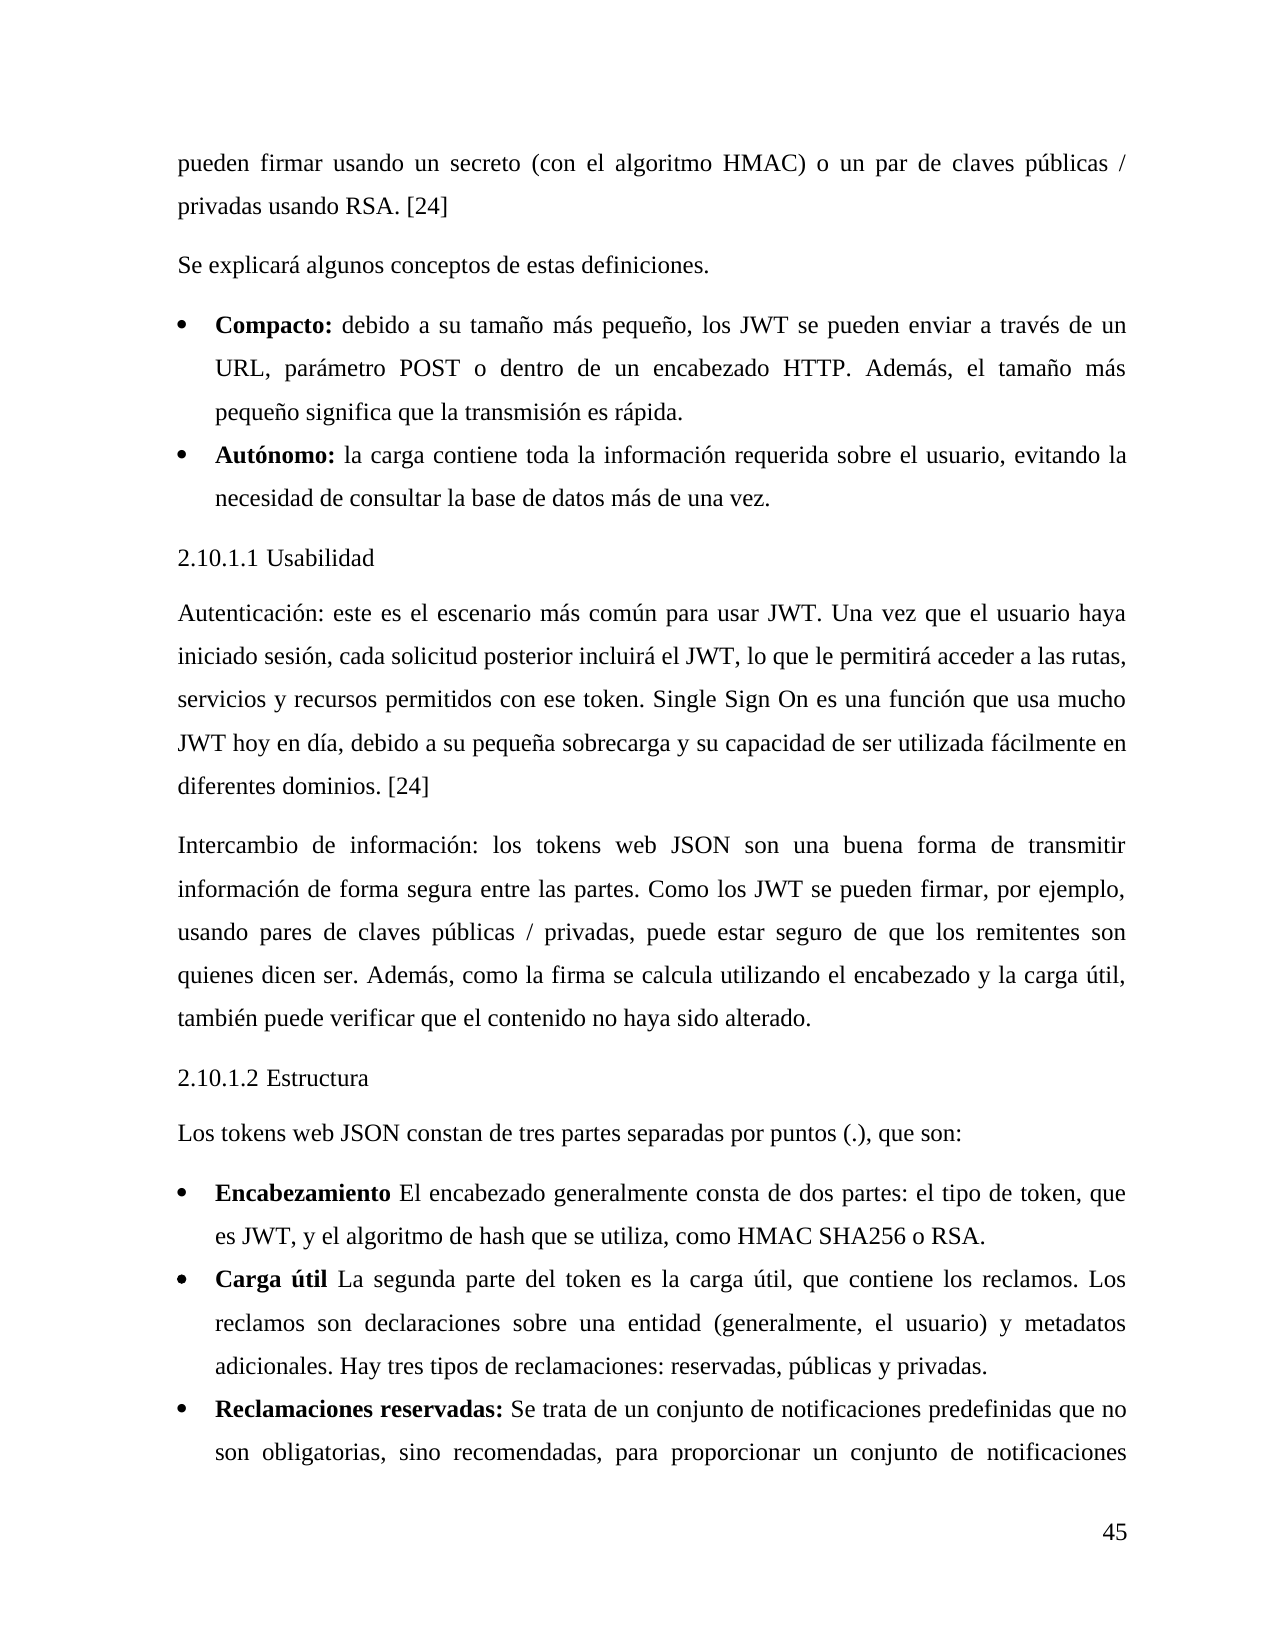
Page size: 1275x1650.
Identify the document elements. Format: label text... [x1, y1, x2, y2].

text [177, 148, 1127, 219]
text Autenticación: este es el escenario más común para usar JWT. Una vez que el usuario haya iniciado sesión, cada solicitud posterior incluirá el JWT, lo que le permitirá acceder a las rutas, servicios y recursos permitidos con ese token. Single Sign On es una función que usa mucho JWT hoy en día, debido a su pequeña sobrecarga y su capacidad de ser utilizada fácilmente en diferentes dominios. [24] [177, 598, 1127, 799]
subtitle Estructura [177, 1063, 1127, 1092]
list Encabezamiento El encabezado generalmente consta de dos partes: el tipo de token, que es JWT, y el algoritmo de hash que se utiliza, como HMAC SHA256 o RSA. [177, 1178, 1127, 1250]
list Carga útil La segunda parte del token es la carga útil, que contiene los reclamos. Los reclamos son declaraciones sobre una entidad (generalmente, el usuario) y metadatos adicionales. Hay tres tipos de reclamaciones: reservadas, públicas y privadas. [177, 1264, 1127, 1379]
text Los tokens web JSON constan de tres partes separadas por puntos (.), que son: [177, 1118, 1127, 1147]
subtitle Usabilidad [177, 543, 1127, 571]
text Se explicará algunos conceptos de estas definiciones. [177, 251, 1127, 279]
list Compacto: debido a su tamaño más pequeño, los JWT se pueden enviar a través de un URL, parámetro POST o dentro de un encabezado HTTP. Además, el tamaño más pequeño significa que la transmisión es rápida. [177, 310, 1127, 425]
list Autónomo: la carga contiene toda la información requerida sobre el usuario, evitando la necesidad de consultar la base de datos más de una vez. [177, 440, 1127, 512]
text Intercambio de información: los tokens web JSON son una buena forma de transmitir información de forma segura entre las partes. Como los JWT se pueden firmar, por ejemplo, usando pares de claves públicas / privadas, puede estar seguro de que los remitentes son quienes dicen ser. Además, como la firma se calcula utilizando el encabezado y la carga útil, también puede verificar que el contenido no haya sido alterado. [177, 831, 1127, 1032]
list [177, 1394, 1127, 1466]
